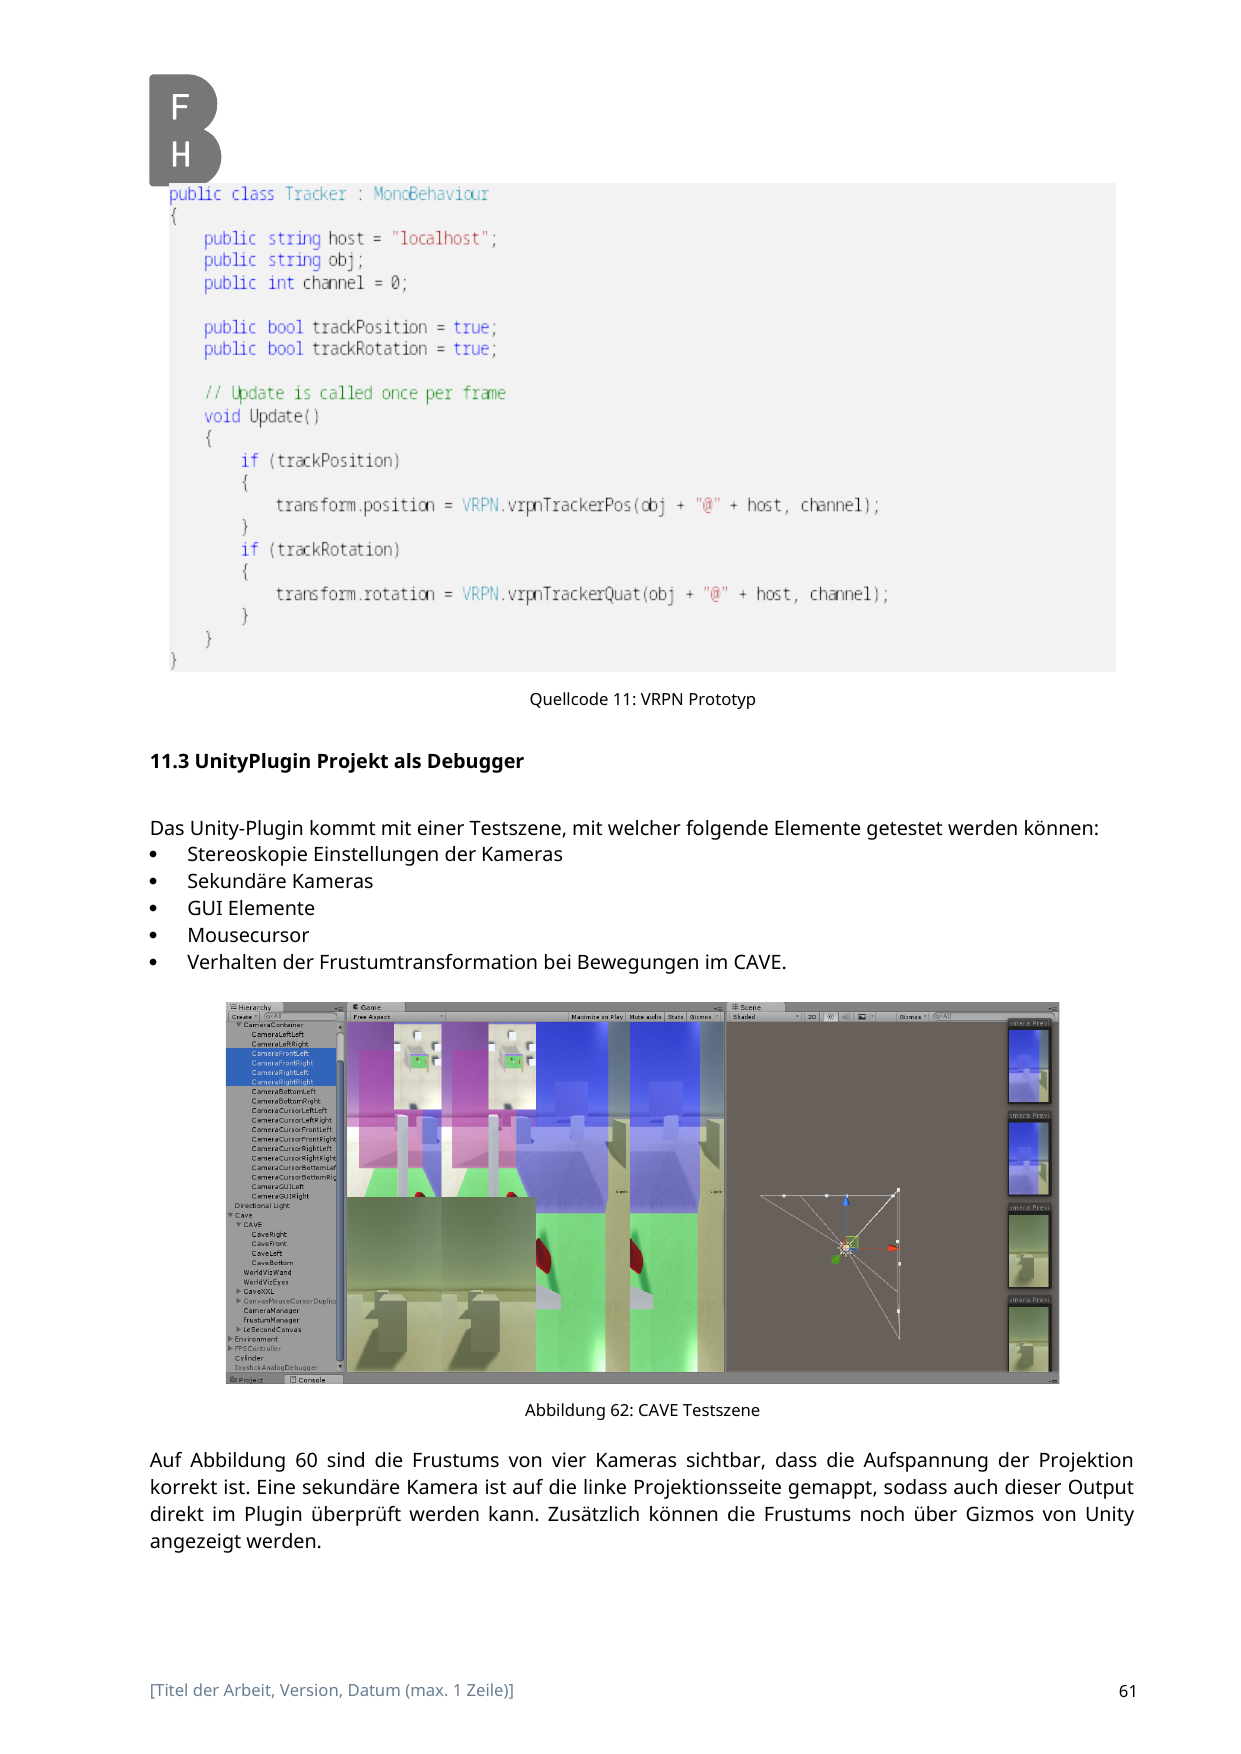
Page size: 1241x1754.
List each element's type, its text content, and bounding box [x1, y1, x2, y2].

picture [225, 1002, 1060, 1384]
list Sekundäre Kameras [149, 868, 1136, 895]
list Mousecursor [149, 922, 1136, 949]
text Auf Abbildung 60 sind die Frustums von vier Kameras sichtbar, dass die Aufspannung der Projektion korrekt ist. Eine sekundäre Kamera ist auf die linke Projektionsseite gemappt, sodass auch dieser Output direkt im Plugin überprüft werden kann. Zusätzlich können die Frustums noch über Gizmos von Unity angezeigt werden. [149, 1446, 1136, 1554]
list GUI Elemente [149, 895, 1136, 922]
subtitle UnityPlugin Projekt als Debugger [149, 747, 1136, 774]
list Stereoskopie Einstellungen der Kameras [149, 841, 1136, 868]
list Verhalten der Frustumtransformation bei Bewegungen im CAVE. [149, 949, 1136, 976]
text Das Unity-Plugin kommt mit einer Testszene, mit welcher folgende Elemente getestet werden können: [149, 814, 1136, 841]
